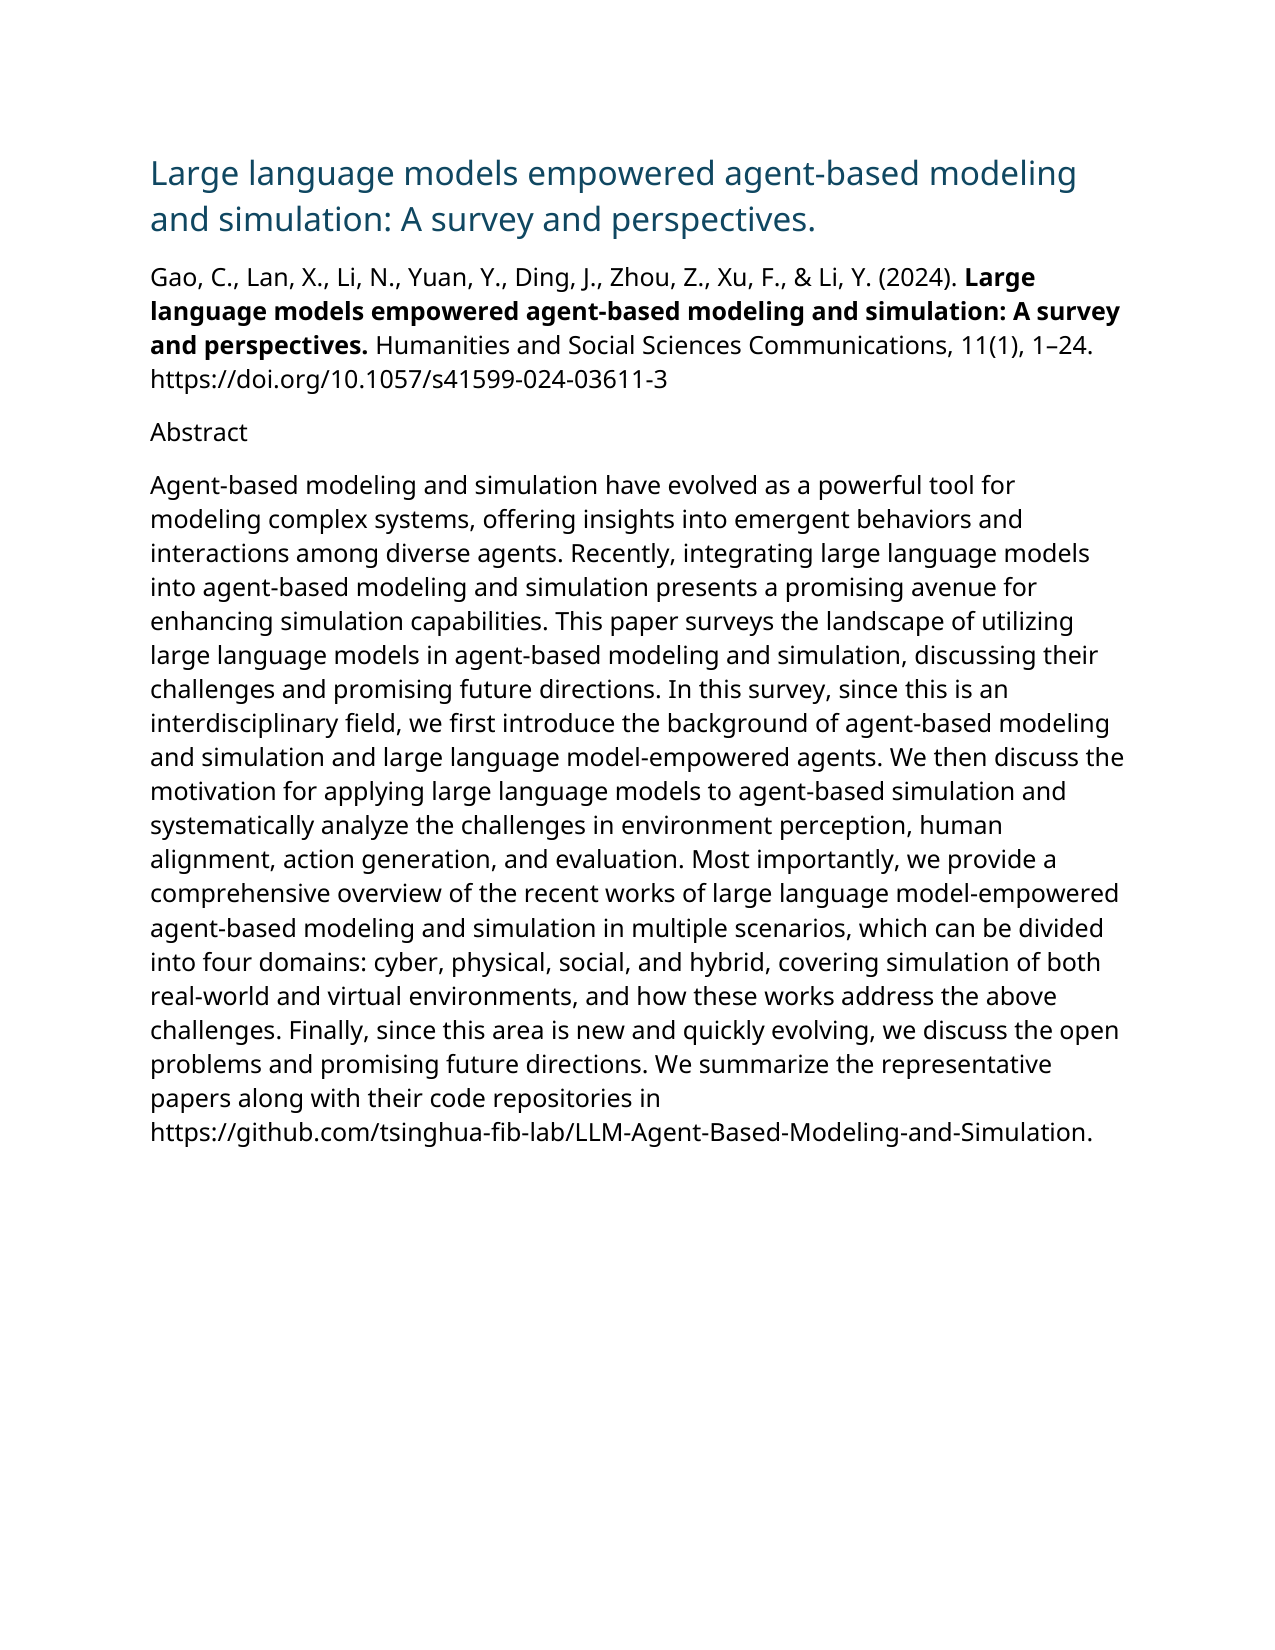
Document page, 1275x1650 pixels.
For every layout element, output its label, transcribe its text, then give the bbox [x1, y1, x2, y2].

text Agent-based modeling and simulation have evolved as a powerful tool for modeling complex systems, offering insights into emergent behaviors and interactions among diverse agents. Recently, integrating large language models into agent-based modeling and simulation presents a promising avenue for enhancing simulation capabilities. This paper surveys the landscape of utilizing large language models in agent-based modeling and simulation, discussing their challenges and promising future directions. In this survey, since this is an interdisciplinary field, we first introduce the background of agent-based modeling and simulation and large language model-empowered agents. We then discuss the motivation for applying large language models to agent-based simulation and systematically analyze the challenges in environment perception, human alignment, action generation, and evaluation. Most importantly, we provide a comprehensive overview of the recent works of large language model-empowered agent-based modeling and simulation in multiple scenarios, which can be divided into four domains: cyber, physical, social, and hybrid, covering simulation of both real-world and virtual environments, and how these works address the above challenges. Finally, since this area is new and quickly evolving, we discuss the open problems and promising future directions. We summarize the representative papers along with their code repositories in https://github.com/tsinghua-fib-lab/LLM-Agent-Based-Modeling-and-Simulation. [150, 467, 1125, 1149]
text Gao, C., Lan, X., Li, N., Yuan, Y., Ding, J., Zhou, Z., Xu, F., & Li, Y. (2024). Large language models empowered agent-based modeling and simulation: A survey and perspectives. Humanities and Social Sciences Communications, 11(1), 1–24. https://doi.org/10.1057/s41599-024-03611-3 [150, 259, 1125, 396]
text Abstract [150, 414, 1125, 449]
subtitle Large language models empowered agent-based modeling and simulation: A survey and perspectives. [150, 150, 1125, 241]
